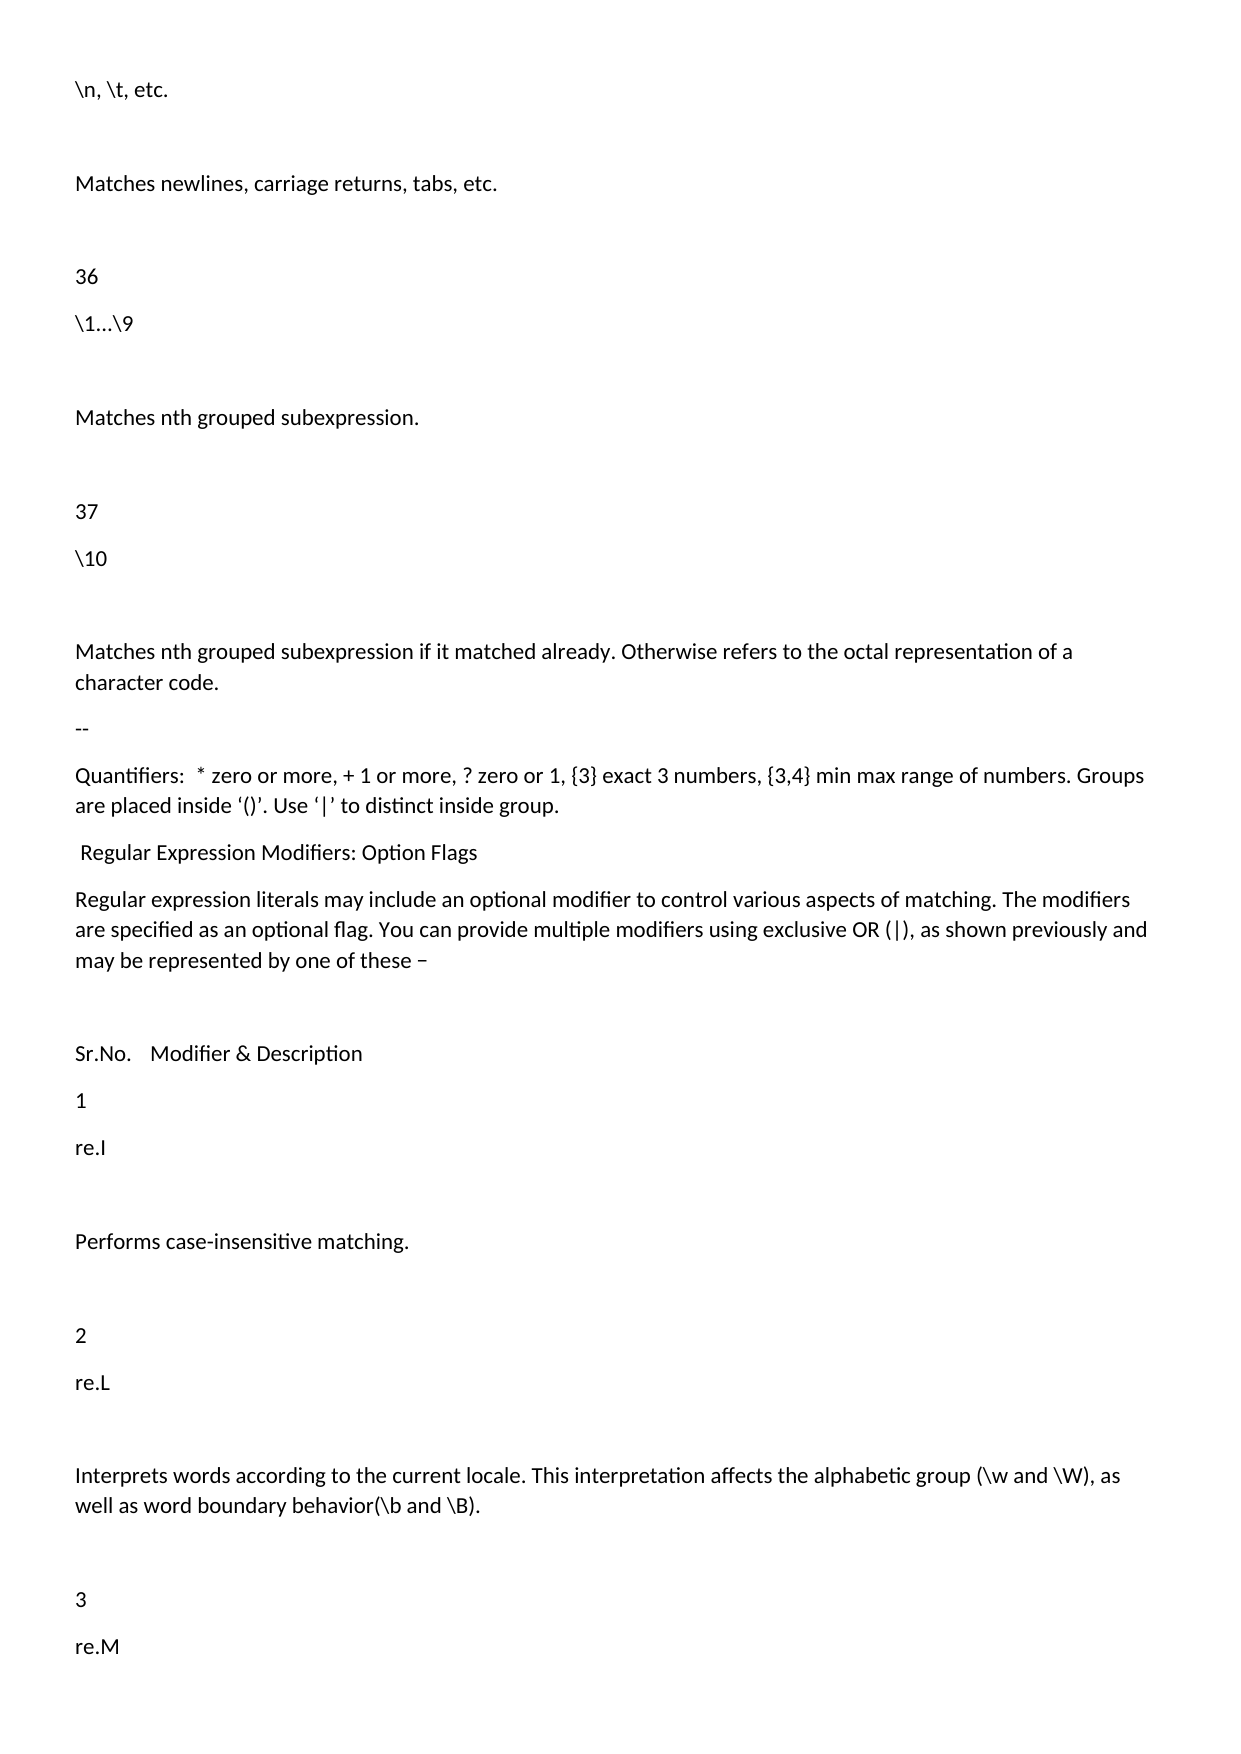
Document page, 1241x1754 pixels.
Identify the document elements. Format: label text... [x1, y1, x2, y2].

text 1 [75, 1086, 1165, 1114]
text Sr.No. Modifier & Description [75, 1039, 1165, 1068]
text -- [75, 714, 1165, 743]
text re.M [75, 1632, 1165, 1660]
text re.L [75, 1368, 1165, 1396]
text \10 [75, 544, 1165, 572]
text re.I [75, 1133, 1165, 1161]
text Matches nth grouped subexpression. [75, 403, 1165, 431]
text Matches nth grouped subexpression if it matched already. Otherwise refers to the octal representation of a character code. [75, 637, 1165, 696]
text Regular Expression Modifiers: Option Flags [75, 838, 1165, 867]
text 36 [75, 262, 1165, 291]
text 37 [75, 497, 1165, 525]
text 3 [75, 1585, 1165, 1613]
text \n, \t, etc. [75, 75, 1165, 103]
text 2 [75, 1321, 1165, 1349]
text Matches newlines, carriage returns, tabs, etc. [75, 169, 1165, 197]
text Performs case-insensitive matching. [75, 1227, 1165, 1255]
text Interprets words according to the current locale. This interpretation affects the alphabetic group (\w and \W), as well as word boundary behavior(\b and \B). [75, 1461, 1165, 1520]
text \1...\9 [75, 309, 1165, 337]
text Quantifiers: * zero or more, + 1 or more, ? zero or 1, {3} exact 3 numbers, {3,4} min max range of numbers. Groups are placed inside ‘()’. Use ‘|’ to distinct inside group. [75, 761, 1165, 820]
text Regular expression literals may include an optional modifier to control various aspects of matching. The modifiers are specified as an optional flag. You can provide multiple modifiers using exclusive OR (|), as shown previously and may be represented by one of these − [75, 885, 1165, 974]
